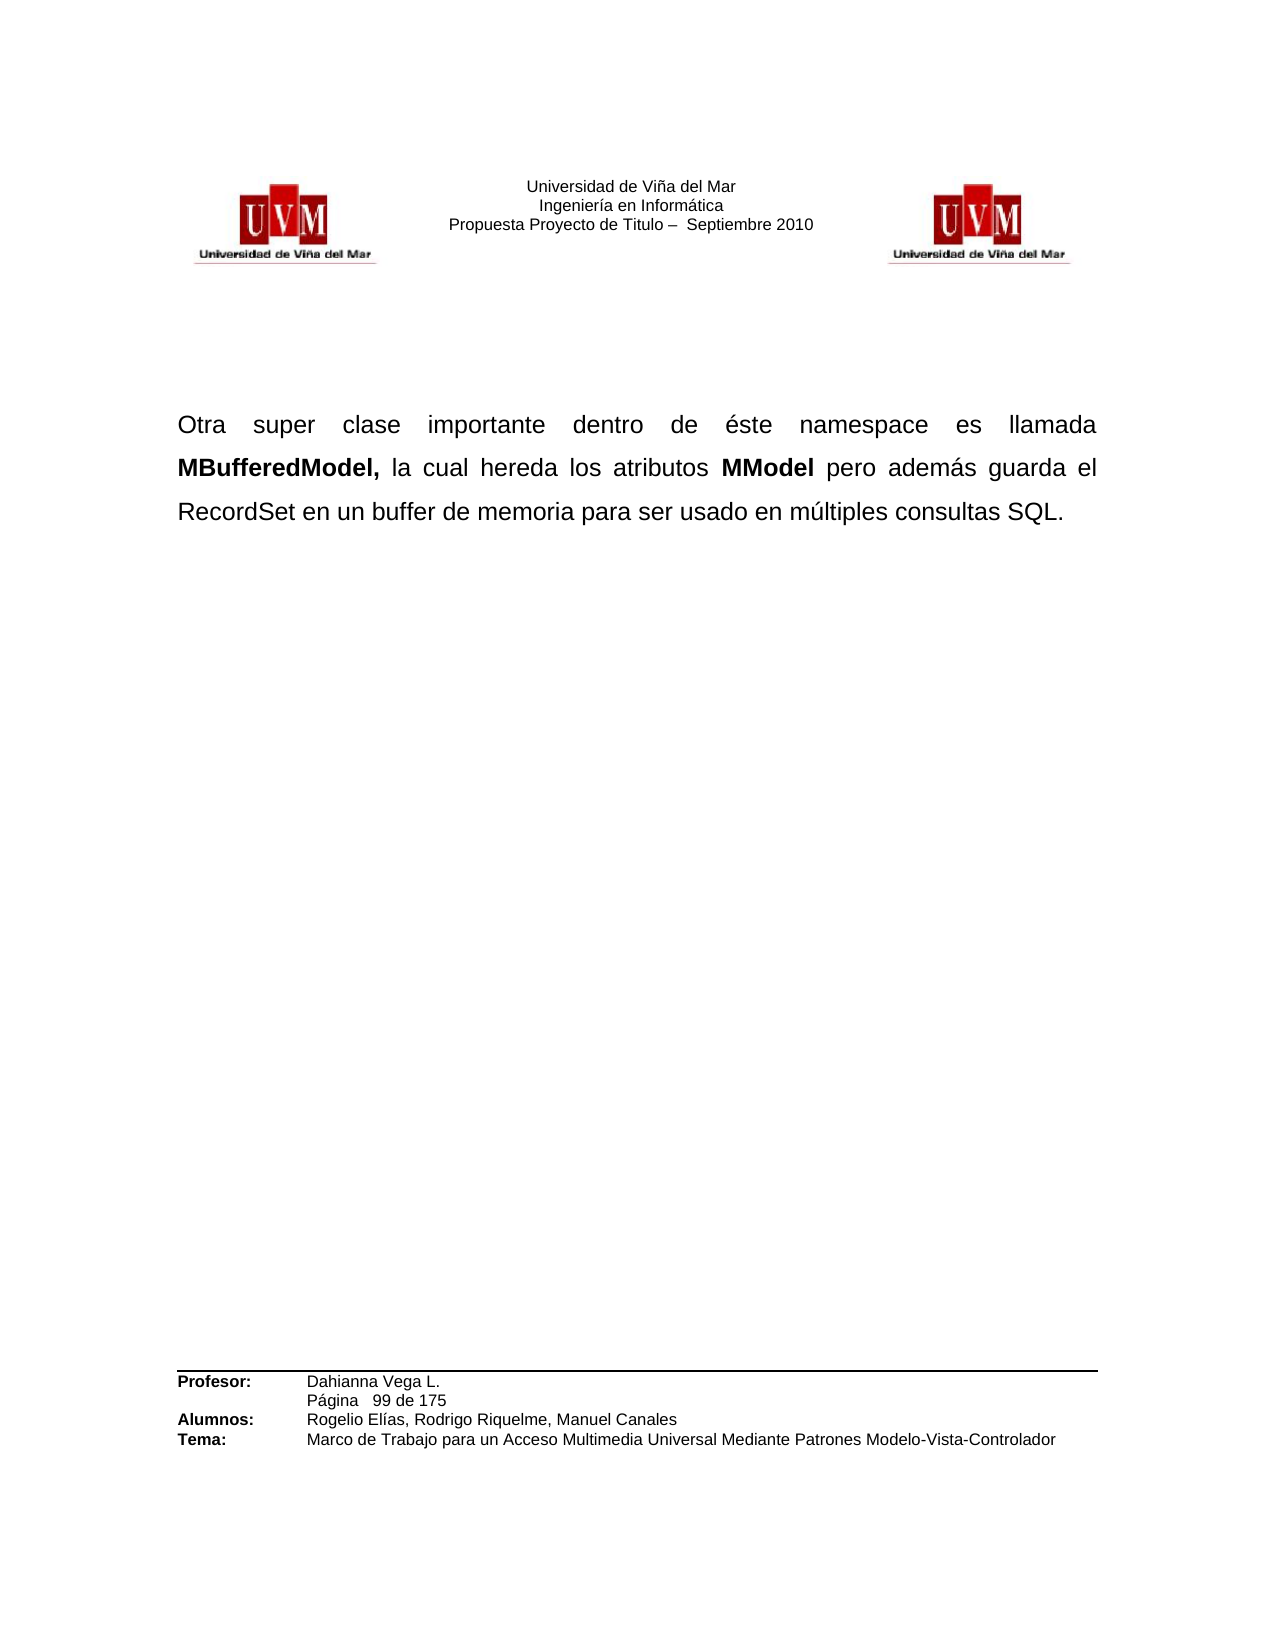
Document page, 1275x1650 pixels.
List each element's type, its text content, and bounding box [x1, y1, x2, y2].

picture [871, 176, 1084, 267]
text Otra super clase importante dentro de éste namespace es llamada MBufferedModel, la cual hereda los atributos MModel pero además guarda el RecordSet en un buffer de memoria para ser usado en múltiples consultas SQL. [177, 410, 1098, 525]
picture [177, 176, 390, 267]
